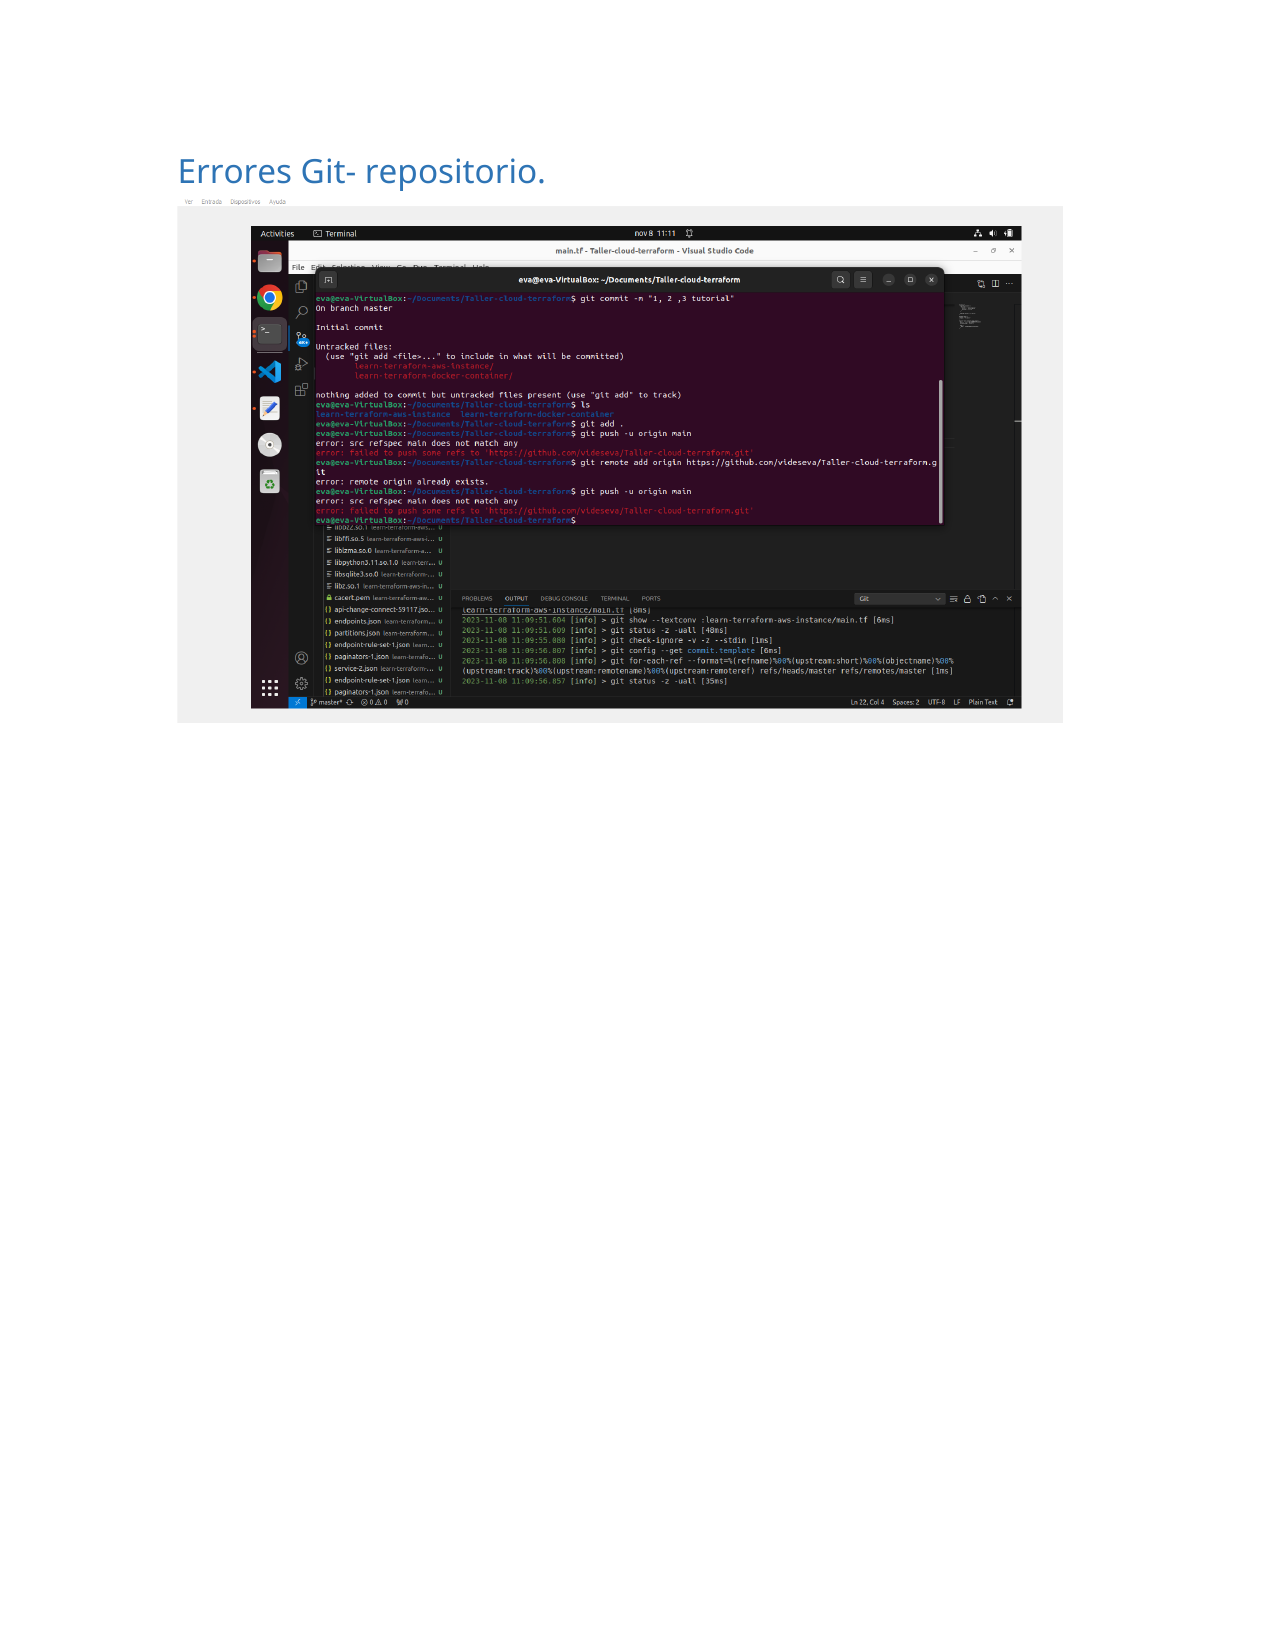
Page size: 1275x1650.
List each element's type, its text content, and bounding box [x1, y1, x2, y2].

picture [177, 196, 1063, 723]
subtitle Errores Git- repositorio. [177, 148, 1098, 193]
